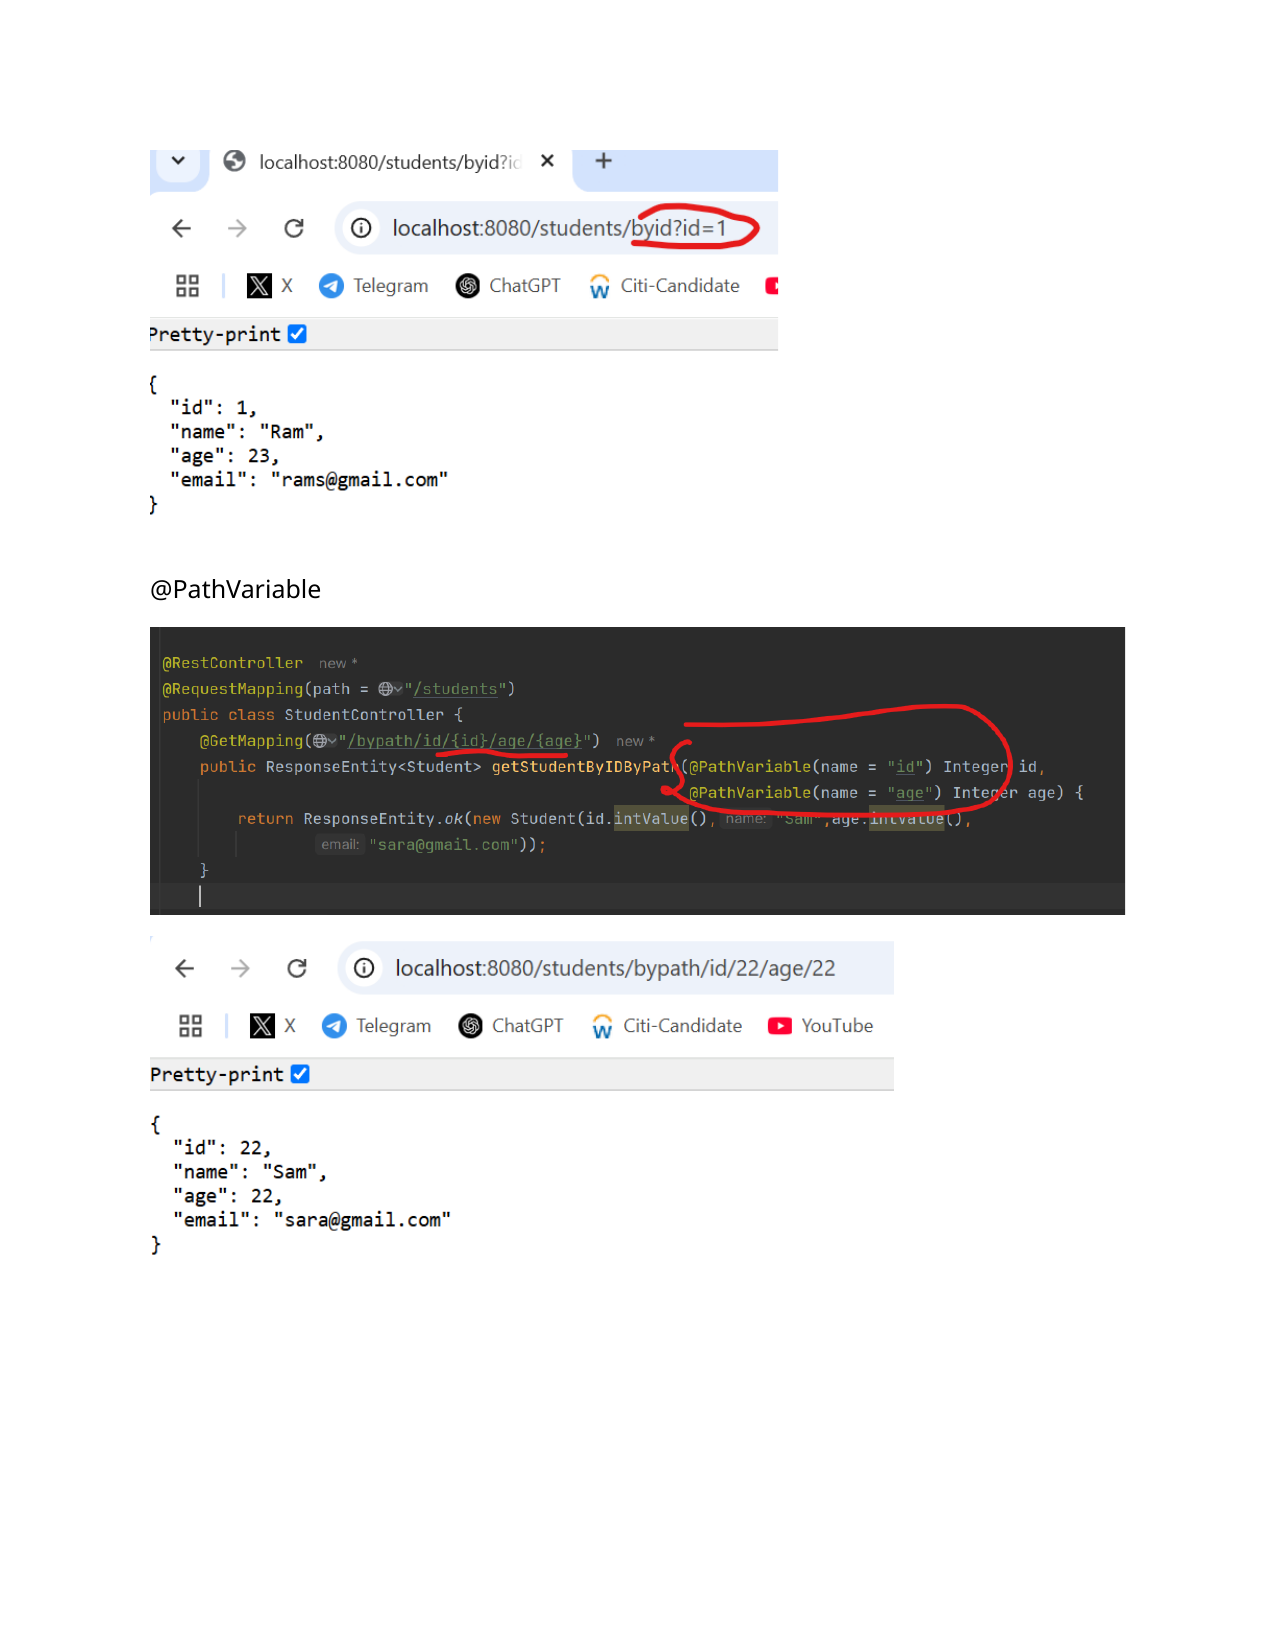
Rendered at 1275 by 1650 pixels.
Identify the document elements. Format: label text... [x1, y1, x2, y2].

picture [150, 627, 1125, 915]
text @PathVariable [150, 572, 1125, 606]
picture [150, 936, 894, 1286]
picture [150, 150, 779, 550]
